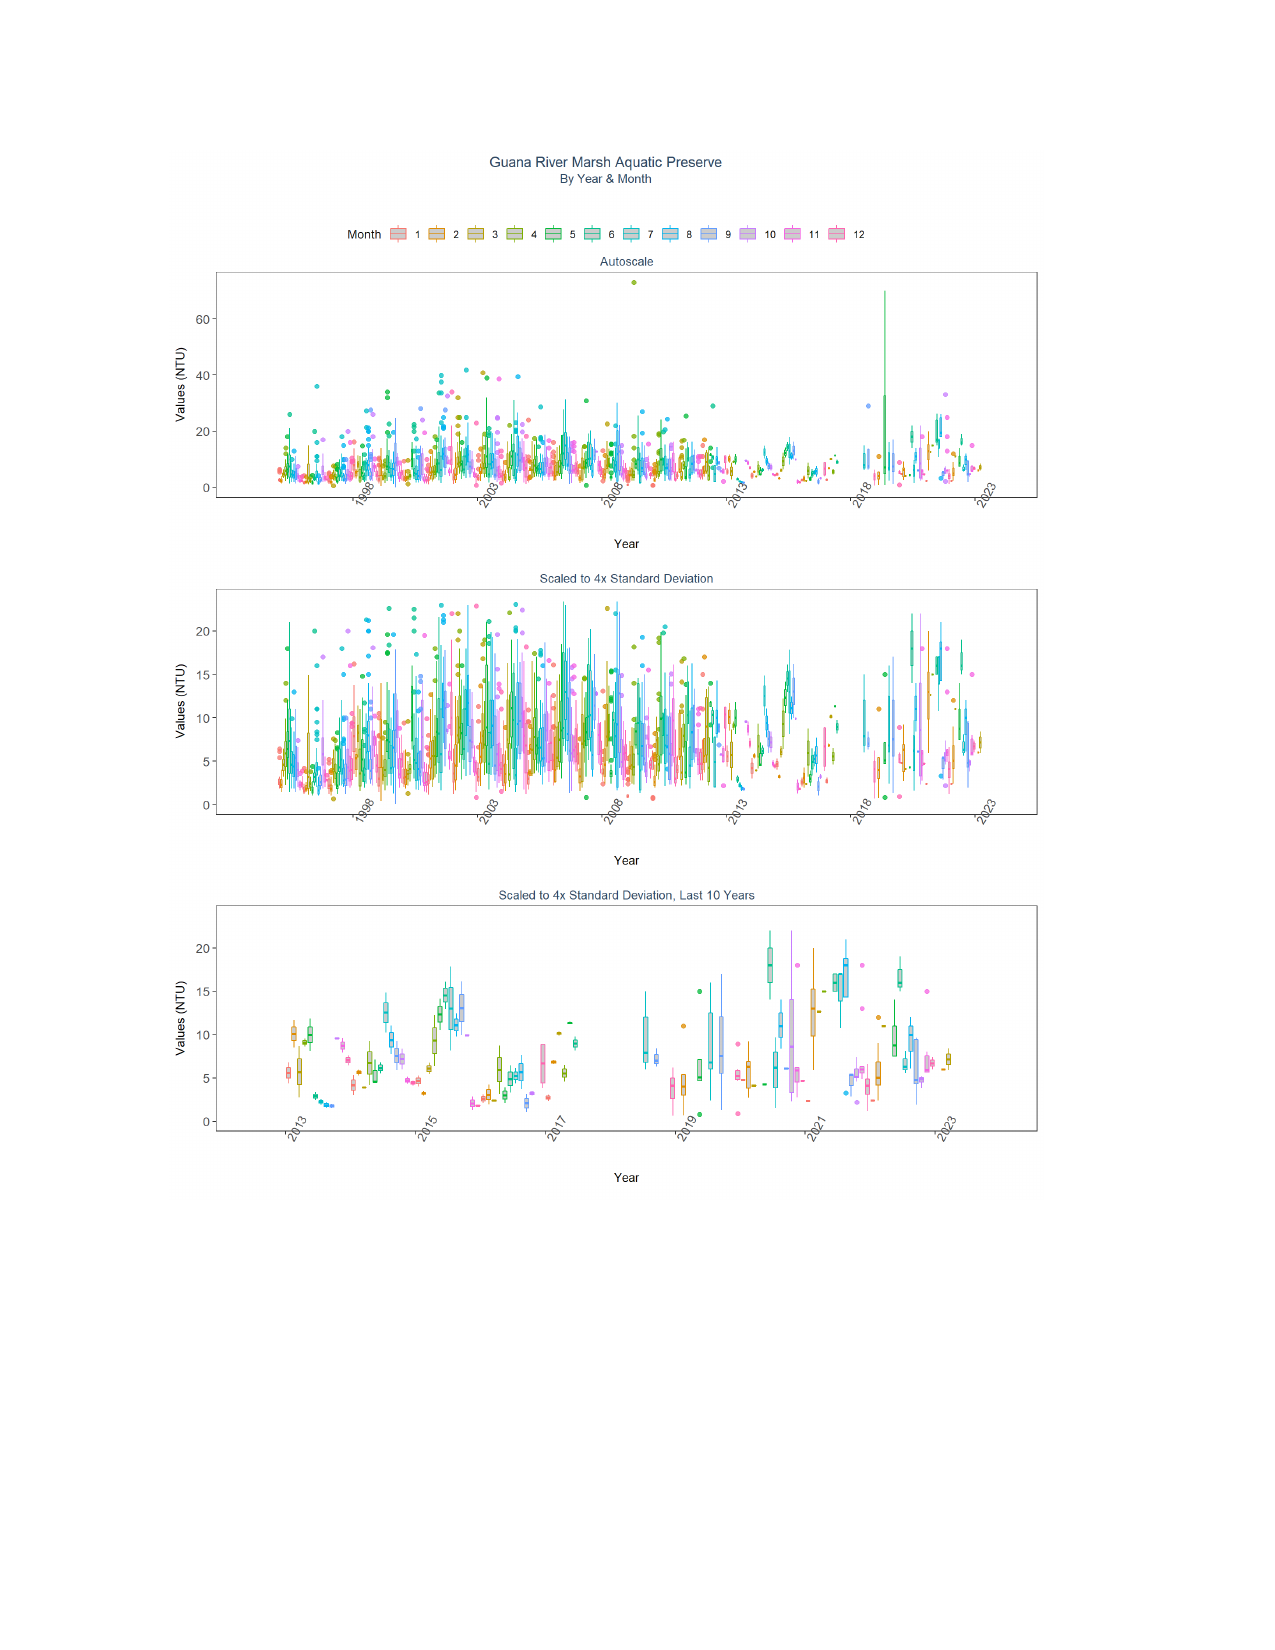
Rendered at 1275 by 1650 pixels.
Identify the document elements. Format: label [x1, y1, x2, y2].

picture [168, 150, 1044, 1200]
